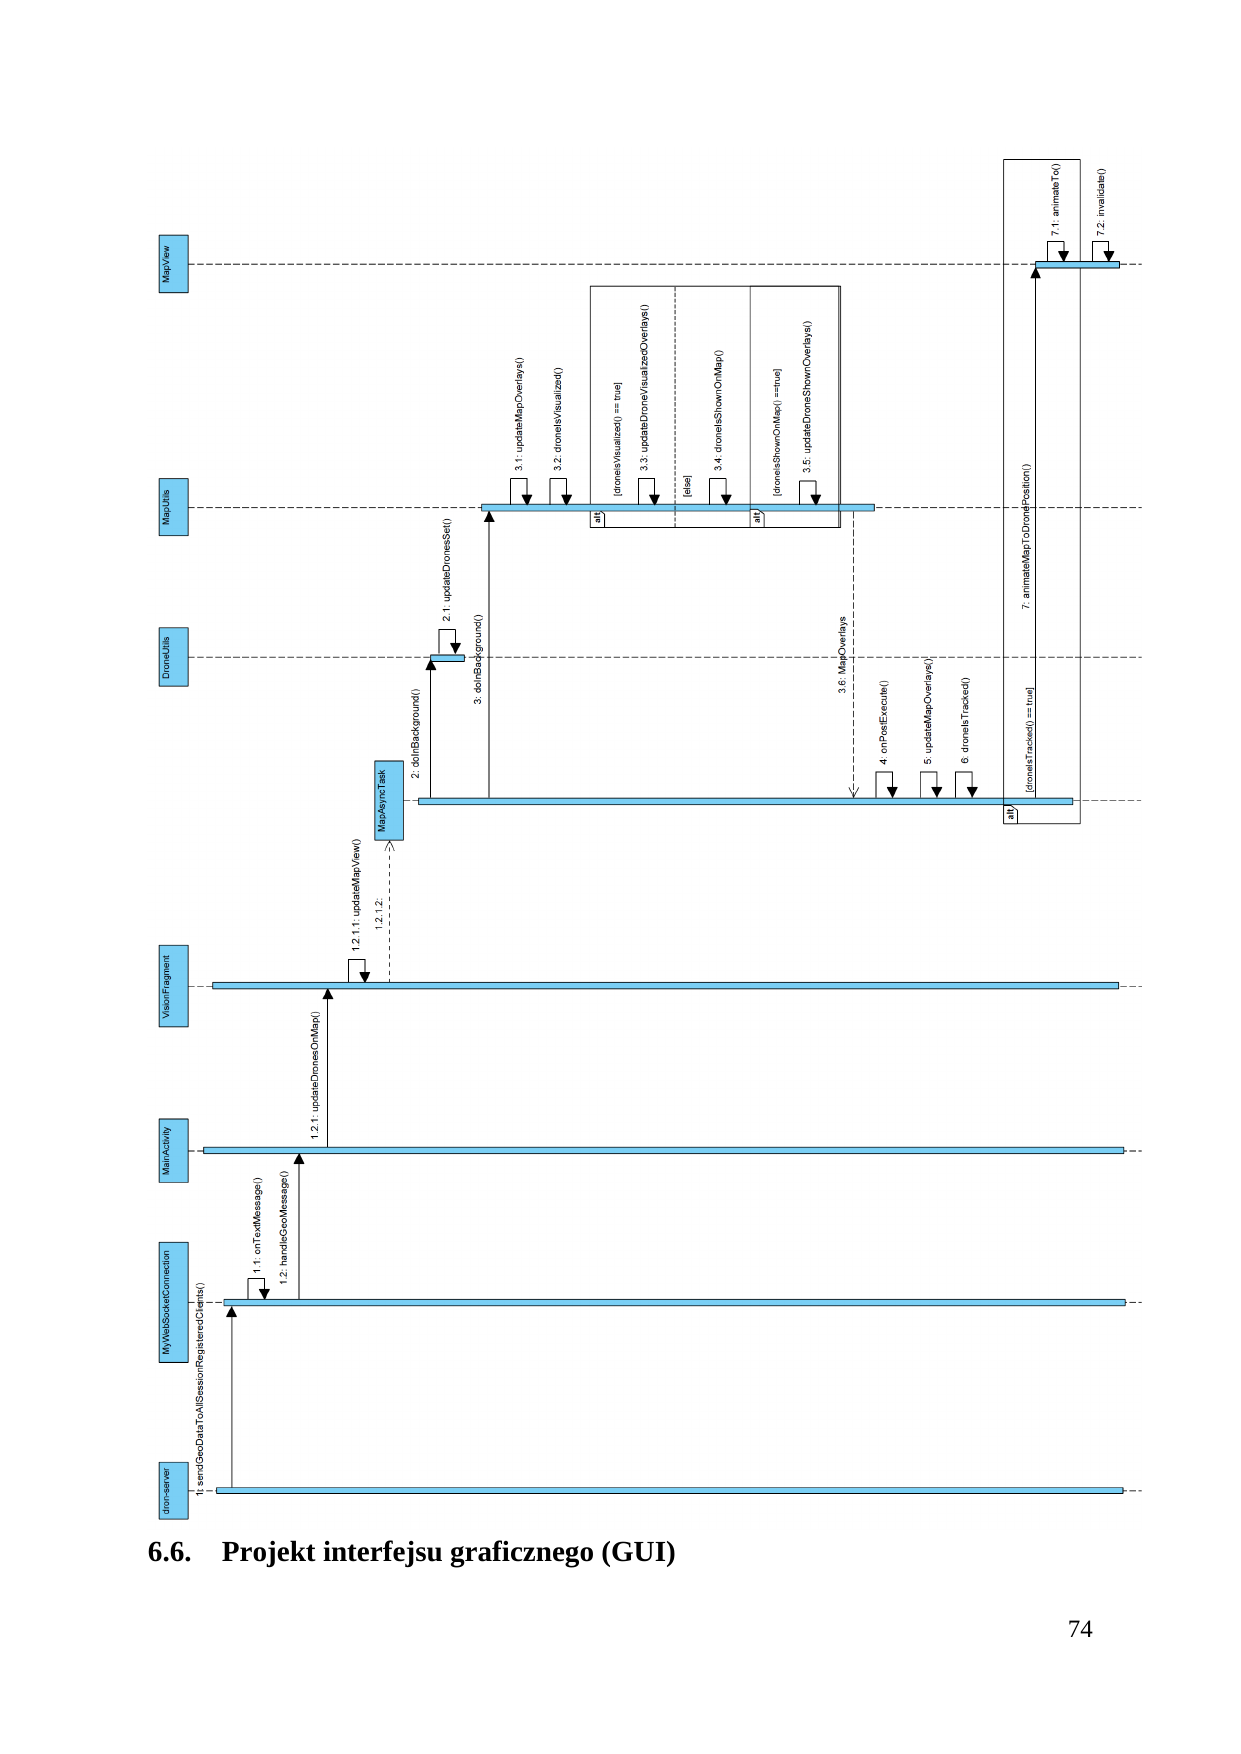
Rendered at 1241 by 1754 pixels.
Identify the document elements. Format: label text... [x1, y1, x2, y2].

picture [147, 147, 1142, 1530]
subtitle Projekt interfejsu graficznego (GUI) [148, 1534, 1092, 1567]
